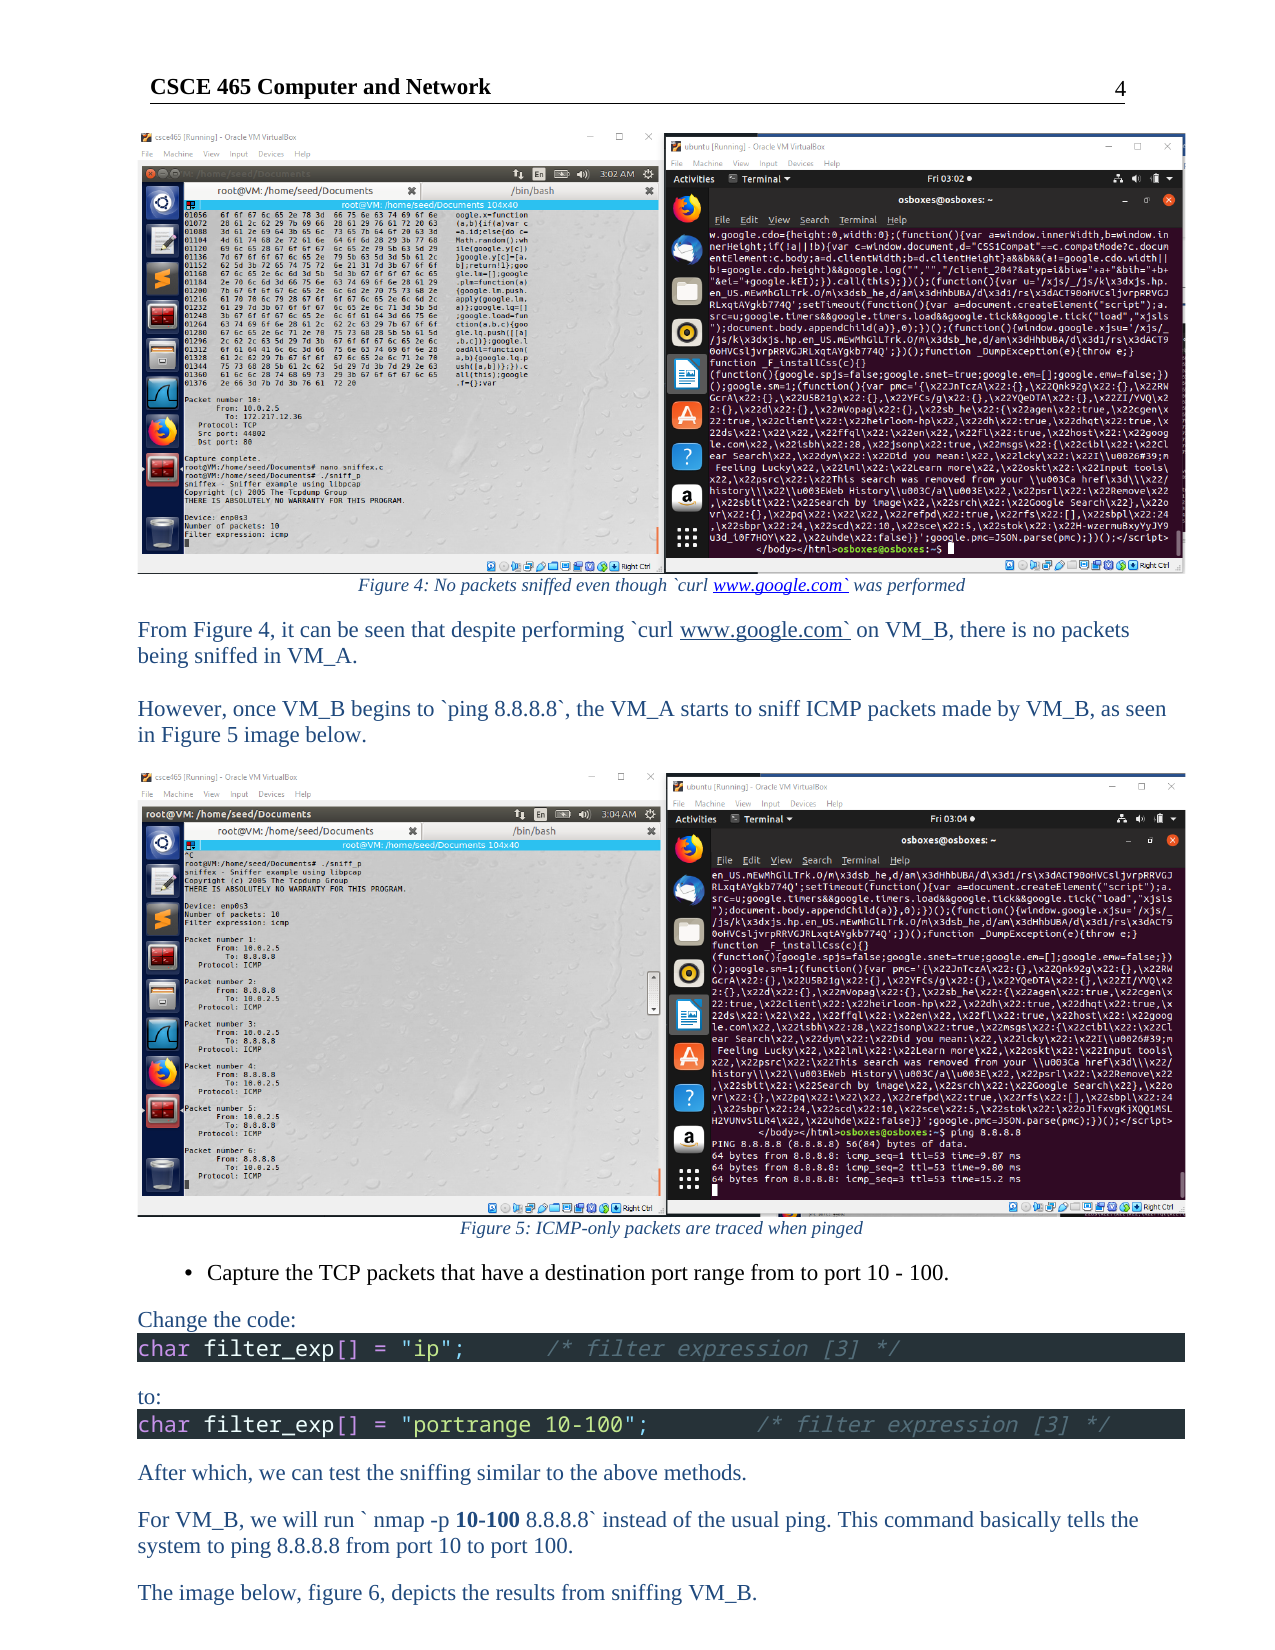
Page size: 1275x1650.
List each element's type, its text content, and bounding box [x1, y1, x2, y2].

text However, once VM_B begins to `ping 8.8.8.8`, the VM_A starts to sniff ICMP packets made by VM_B, as seen in Figure 5 image below. [137, 695, 1185, 748]
text Change the code: [137, 1306, 1185, 1333]
list Capture the TCP packets that have a destination port range from to port 10 - 100. [184, 1259, 1185, 1286]
picture [137, 773, 1186, 1217]
text For VM_B, we will run ` nmap -p 10-100 8.8.8.8` instead of the usual ping. This command basically tells the system to ping 8.8.8.8 from port 10 to port 100. [137, 1506, 1185, 1559]
text After which, we can test the sniffing similar to the above methods. [137, 1459, 1185, 1486]
picture [137, 133, 1186, 574]
text char filter_exp[] = "ip"; /* filter expression [3] */ [137, 1333, 1185, 1362]
text to: [137, 1383, 1185, 1409]
text char filter_exp[] = "portrange 10-100"; /* filter expression [3] */ [137, 1409, 1185, 1439]
text The image below, figure 6, depicts the results from sniffing VM_B. [137, 1579, 1185, 1606]
text Figure 5: ICMP-only packets are traced when pinged [137, 1217, 1185, 1238]
text From Figure 4, it can be seen that despite performing `curl www.google.com` on VM_B, there is no packets being sniffed in VM_A. [137, 616, 1185, 668]
text Figure 4: No packets sniffed even though `curl www.google.com` was performed [137, 574, 1185, 595]
